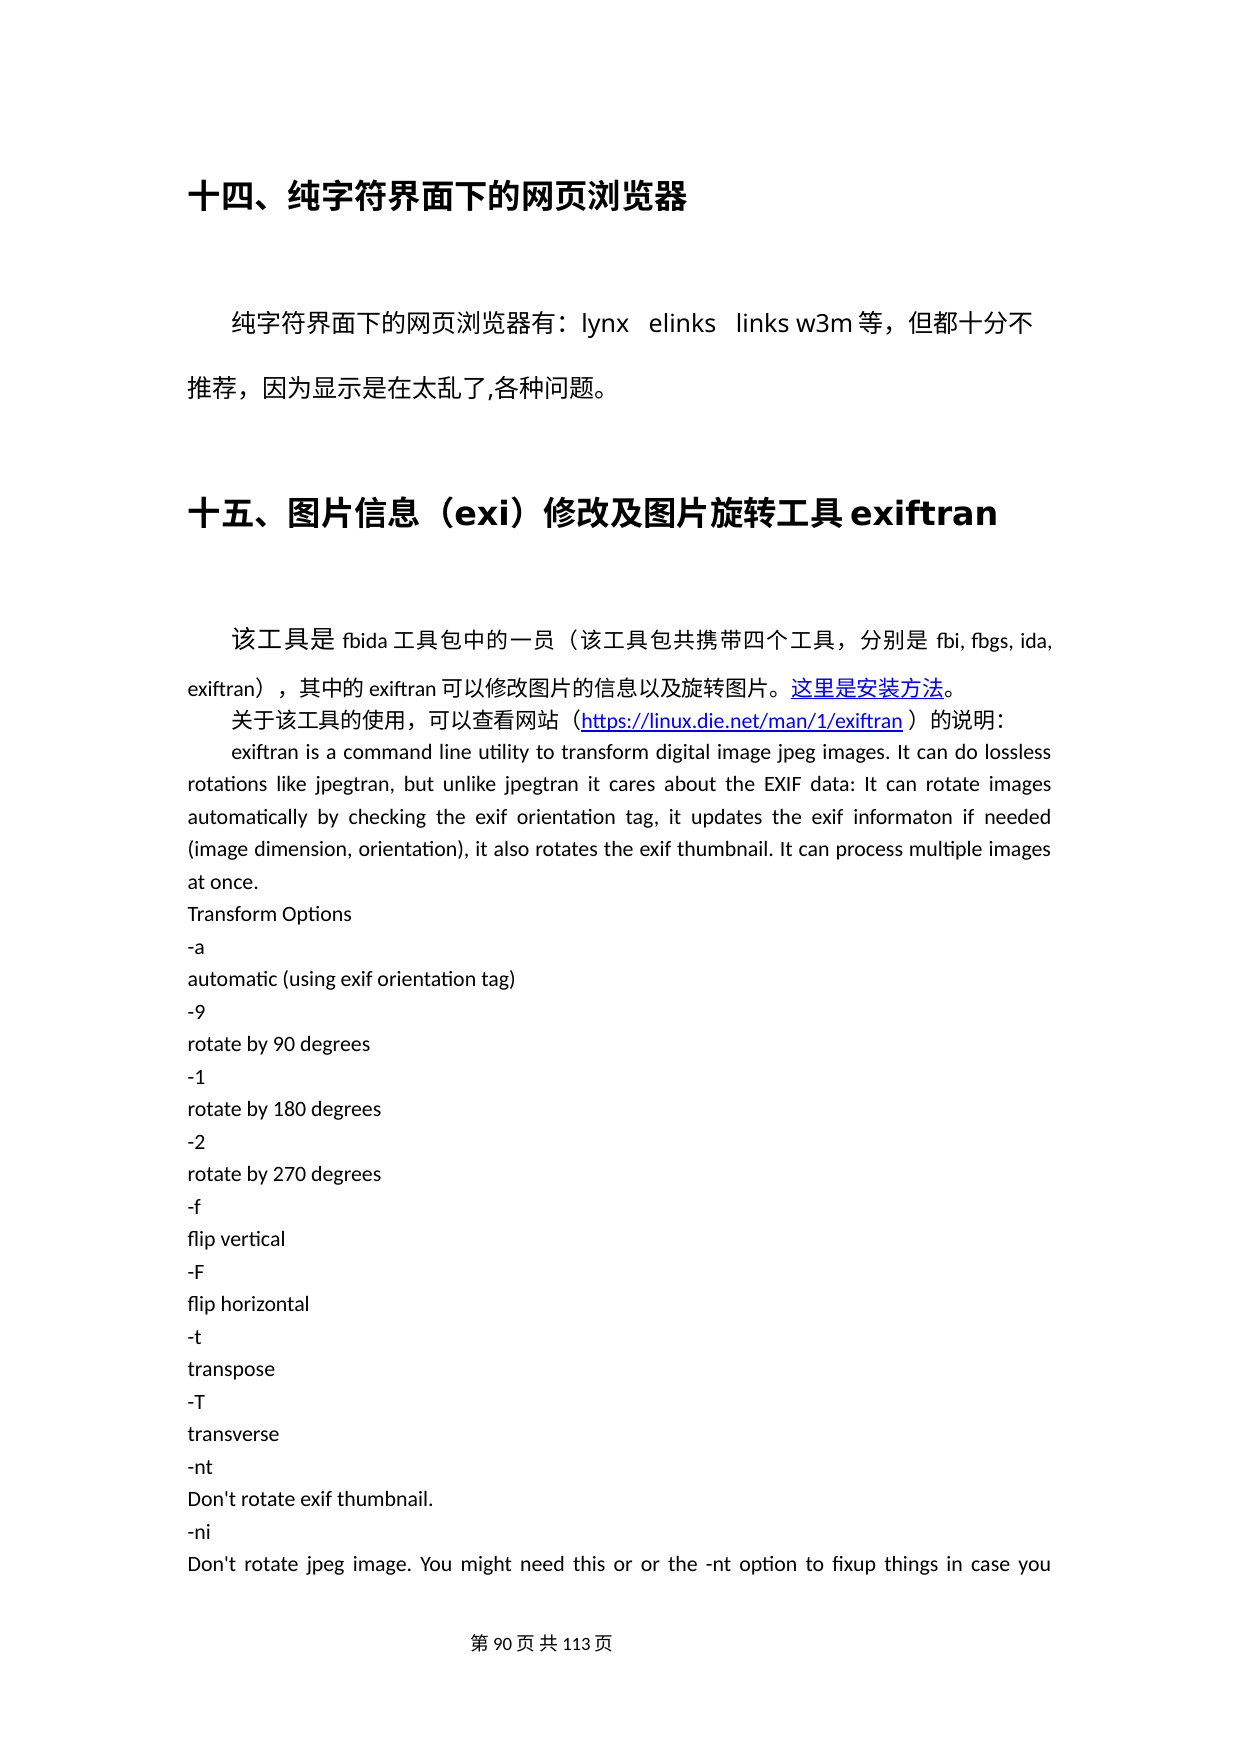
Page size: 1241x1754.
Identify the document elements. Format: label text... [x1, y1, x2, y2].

text transverse [187, 1418, 1053, 1450]
text 关于该工具的使用，可以查看网站（https://linux.die.net/man/1/exiftran ）的说明： [187, 703, 1053, 735]
text automatic (using exif orientation tag) [187, 963, 1053, 995]
text flip vertical [187, 1223, 1053, 1255]
text -9 [187, 995, 1053, 1028]
text rotate by 180 degrees [187, 1093, 1053, 1125]
text flip horizontal [187, 1288, 1053, 1320]
subtitle 十五、图片信息（exi）修改及图片旋转工具exiftran [187, 478, 1053, 543]
text -T [187, 1385, 1053, 1418]
subtitle 十四、纯字符界面下的网页浏览器 [187, 162, 1053, 227]
text rotate by 90 degrees [187, 1028, 1053, 1060]
text -F [187, 1255, 1053, 1288]
text -2 [187, 1125, 1053, 1158]
text -t [187, 1320, 1053, 1353]
text rotate by 270 degrees [187, 1158, 1053, 1190]
text Don't rotate exif thumbnail. [187, 1483, 1053, 1515]
text 该工具是fbida工具包中的一员（该工具包共携带四个工具，分别是fbi, fbgs, ida, exiftran），其中的exiftran可以修改图片的信息以及旋转图片。这里是安装方法。 [187, 605, 1053, 703]
text -f [187, 1190, 1053, 1223]
text transpose [187, 1353, 1053, 1385]
text Transform Options [187, 898, 1053, 930]
text 纯字符界面下的网页浏览器有：lynx elinks links w3m等，但都十分不推荐，因为显示是在太乱了,各种问题。 [187, 289, 1053, 419]
text -ni [187, 1515, 1053, 1548]
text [187, 1548, 1053, 1580]
text -nt [187, 1450, 1053, 1483]
text exiftran is a command line utility to transform digital image jpeg images. It can do lossless rotations like jpegtran, but unlike jpegtran it cares about the EXIF data: It can rotate images automatically by checking the exif orientation tag, it updates the exif informaton if needed (image dimension, orientation), it also rotates the exif thumbnail. It can process multiple images at once. [187, 735, 1053, 898]
text -1 [187, 1060, 1053, 1093]
text -a [187, 930, 1053, 963]
